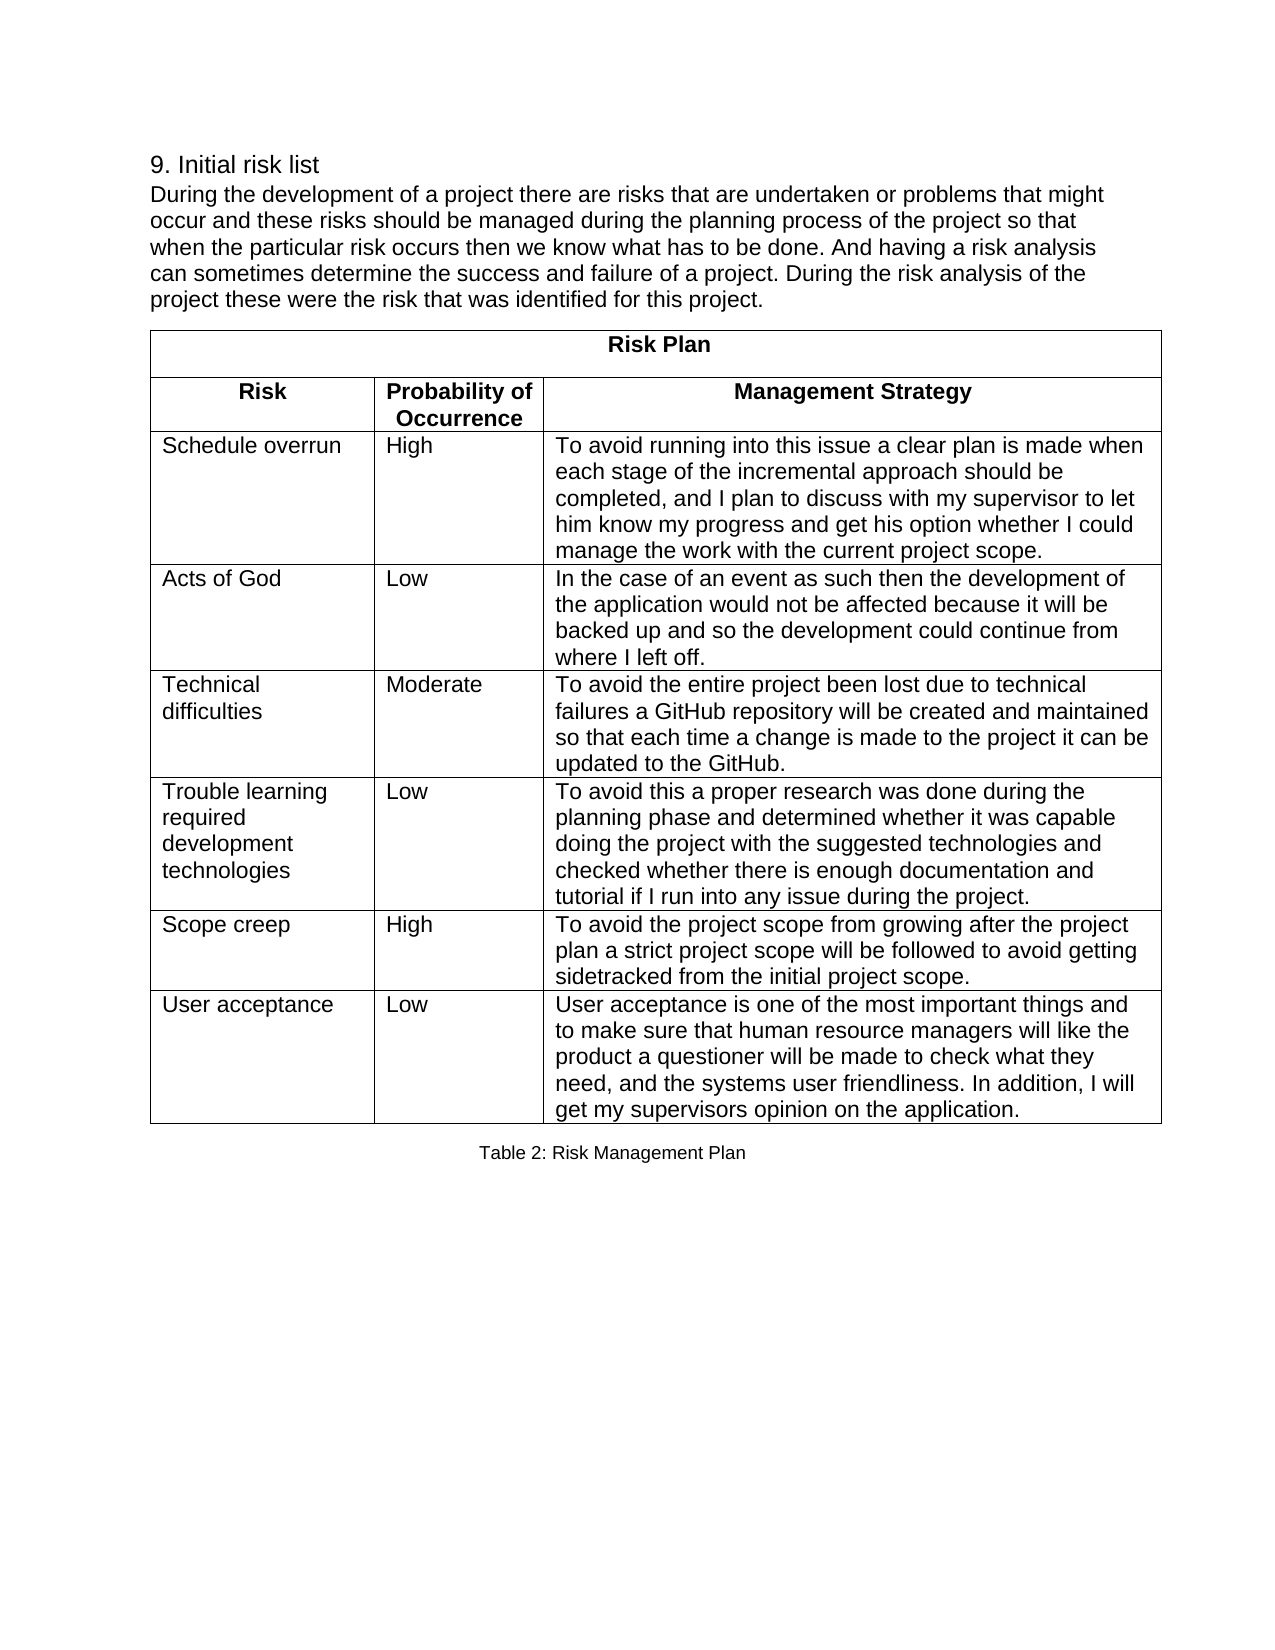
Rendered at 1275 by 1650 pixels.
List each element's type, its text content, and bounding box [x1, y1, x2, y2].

table_cell Management Strategy [544, 378, 1161, 431]
table_cell To avoid running into this issue a clear plan is made when each stage of the incremental approach should be completed, and I plan to discuss with my supervisor to let him know my progress and get his option whether I could manage the work with the current project scope. [544, 432, 1161, 564]
table_cell User acceptance is one of the most important things and to make sure that human resource managers will like the product a questioner will be made to check what they need, and the systems user friendliness. In addition, I will get my supervisors opinion on the application. [544, 991, 1161, 1122]
table_cell Probability of Occurrence [375, 378, 543, 431]
table_cell Scope creep [151, 911, 374, 989]
table_cell Low [375, 565, 543, 670]
table_header Risk Plan [151, 331, 1161, 377]
table_cell Trouble learning required development technologies [151, 778, 374, 909]
table_cell Moderate [375, 671, 543, 777]
table_cell In the case of an event as such then the development of the application would not be affected because it will be backed up and so the development could continue from where I left off. [544, 565, 1161, 670]
table_cell To avoid the project scope from growing after the project plan a strict project scope will be followed to avoid getting sidetracked from the initial project scope. [544, 911, 1161, 989]
table_cell To avoid this a proper research was done during the planning phase and determined whether it was capable doing the project with the suggested technologies and checked whether there is enough documentation and tutorial if I run into any issue during the project. [544, 778, 1161, 909]
text During the development of a project there are risks that are undertaken or problems that might occur and these risks should be managed during the planning process of the project so that when the particular risk occurs then we know what has to be done. And having a risk analysis can sometimes determine the success and failure of a project. During the risk analysis of the project these were the risk that was identified for this project. [150, 181, 1125, 313]
table_cell Low [375, 778, 543, 909]
subtitle 9. Initial risk list [150, 150, 1125, 179]
table_cell High [375, 911, 543, 989]
table_cell To avoid the entire project been lost due to technical failures a GitHub repository will be created and maintained so that each time a change is made to the project it can be updated to the GitHub. [544, 671, 1161, 777]
table_cell Schedule overrun [151, 432, 374, 564]
table_cell Technical difficulties [151, 671, 374, 777]
table_cell Acts of God [151, 565, 374, 670]
table_cell Low [375, 991, 543, 1122]
table_cell High [375, 432, 543, 564]
table_cell User acceptance [151, 991, 374, 1122]
table_cell Risk [151, 378, 374, 431]
